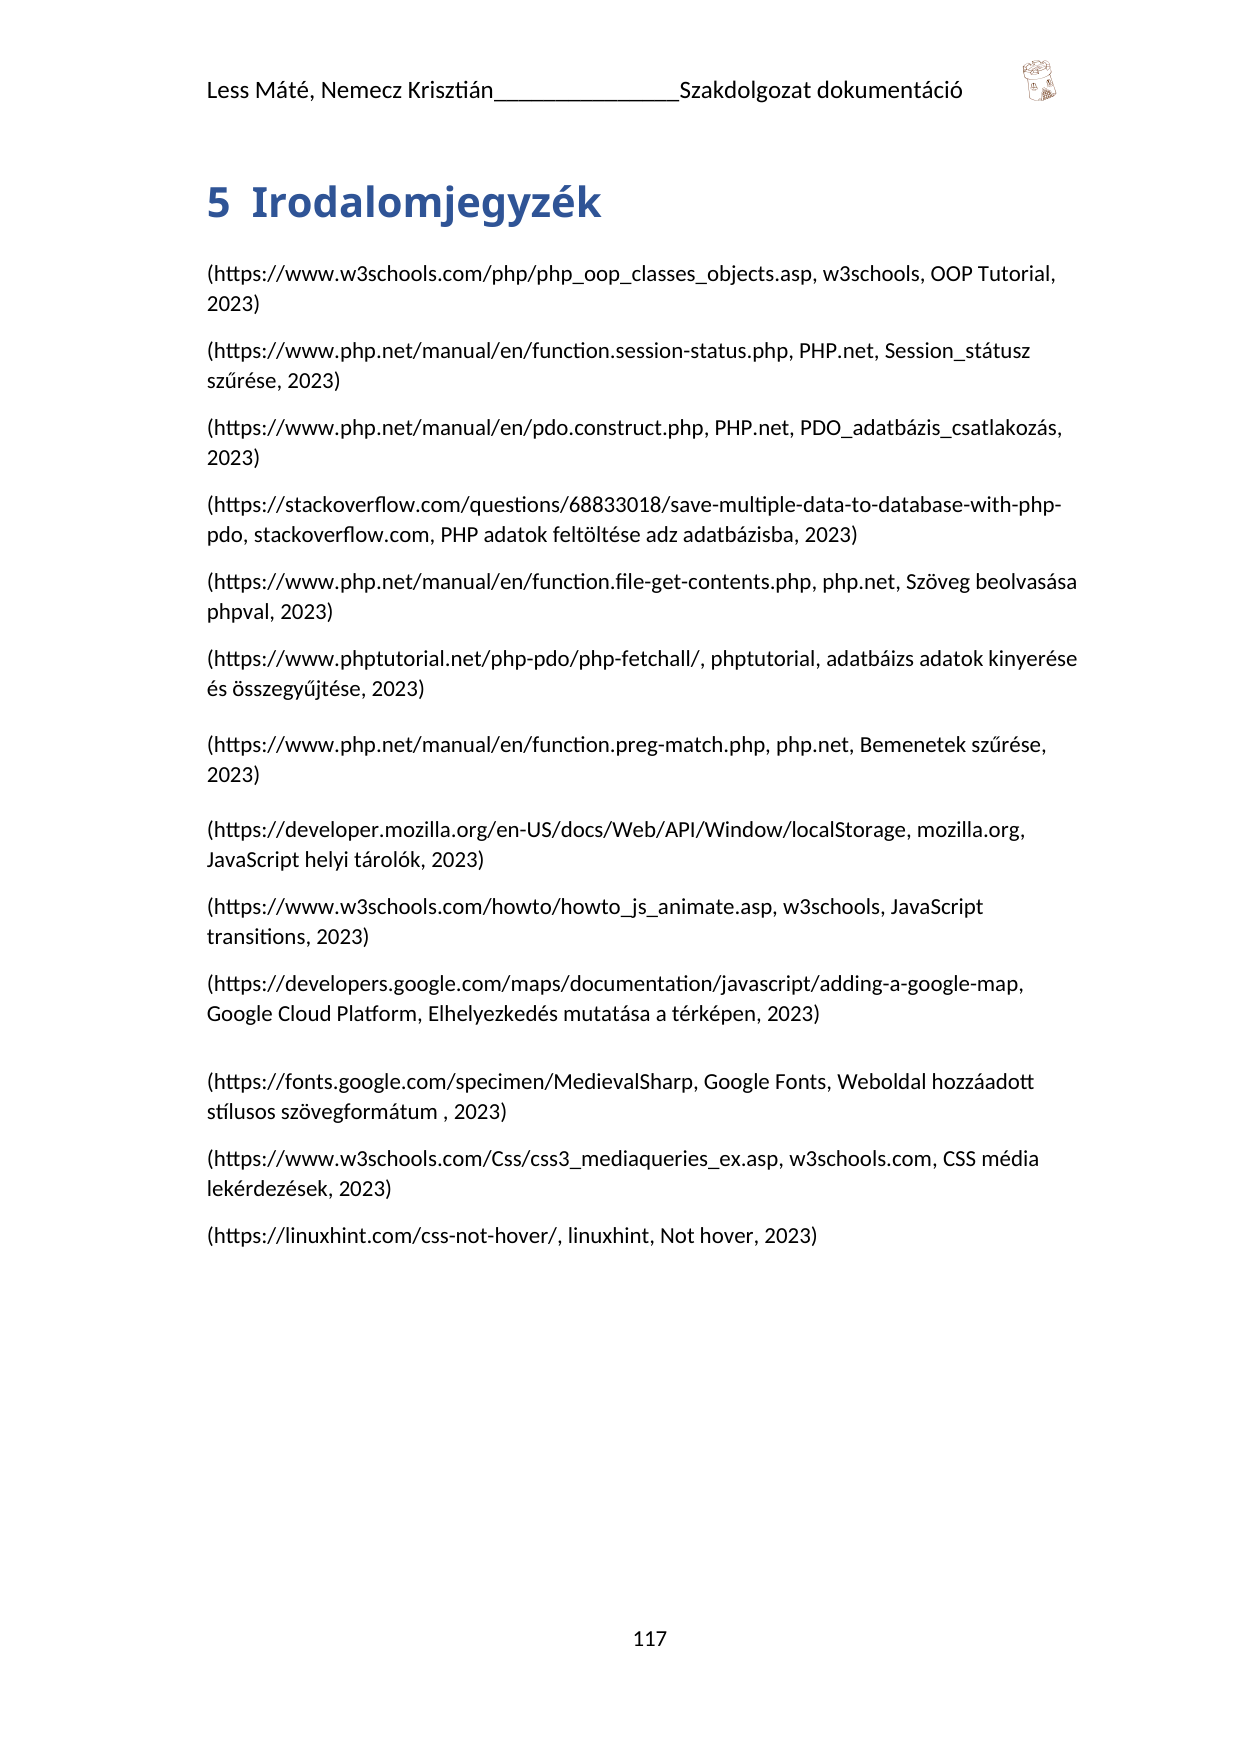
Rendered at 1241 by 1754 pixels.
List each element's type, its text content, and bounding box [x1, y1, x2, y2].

subtitle Irodalomjegyzék [207, 173, 1093, 229]
picture [1009, 56, 1074, 103]
